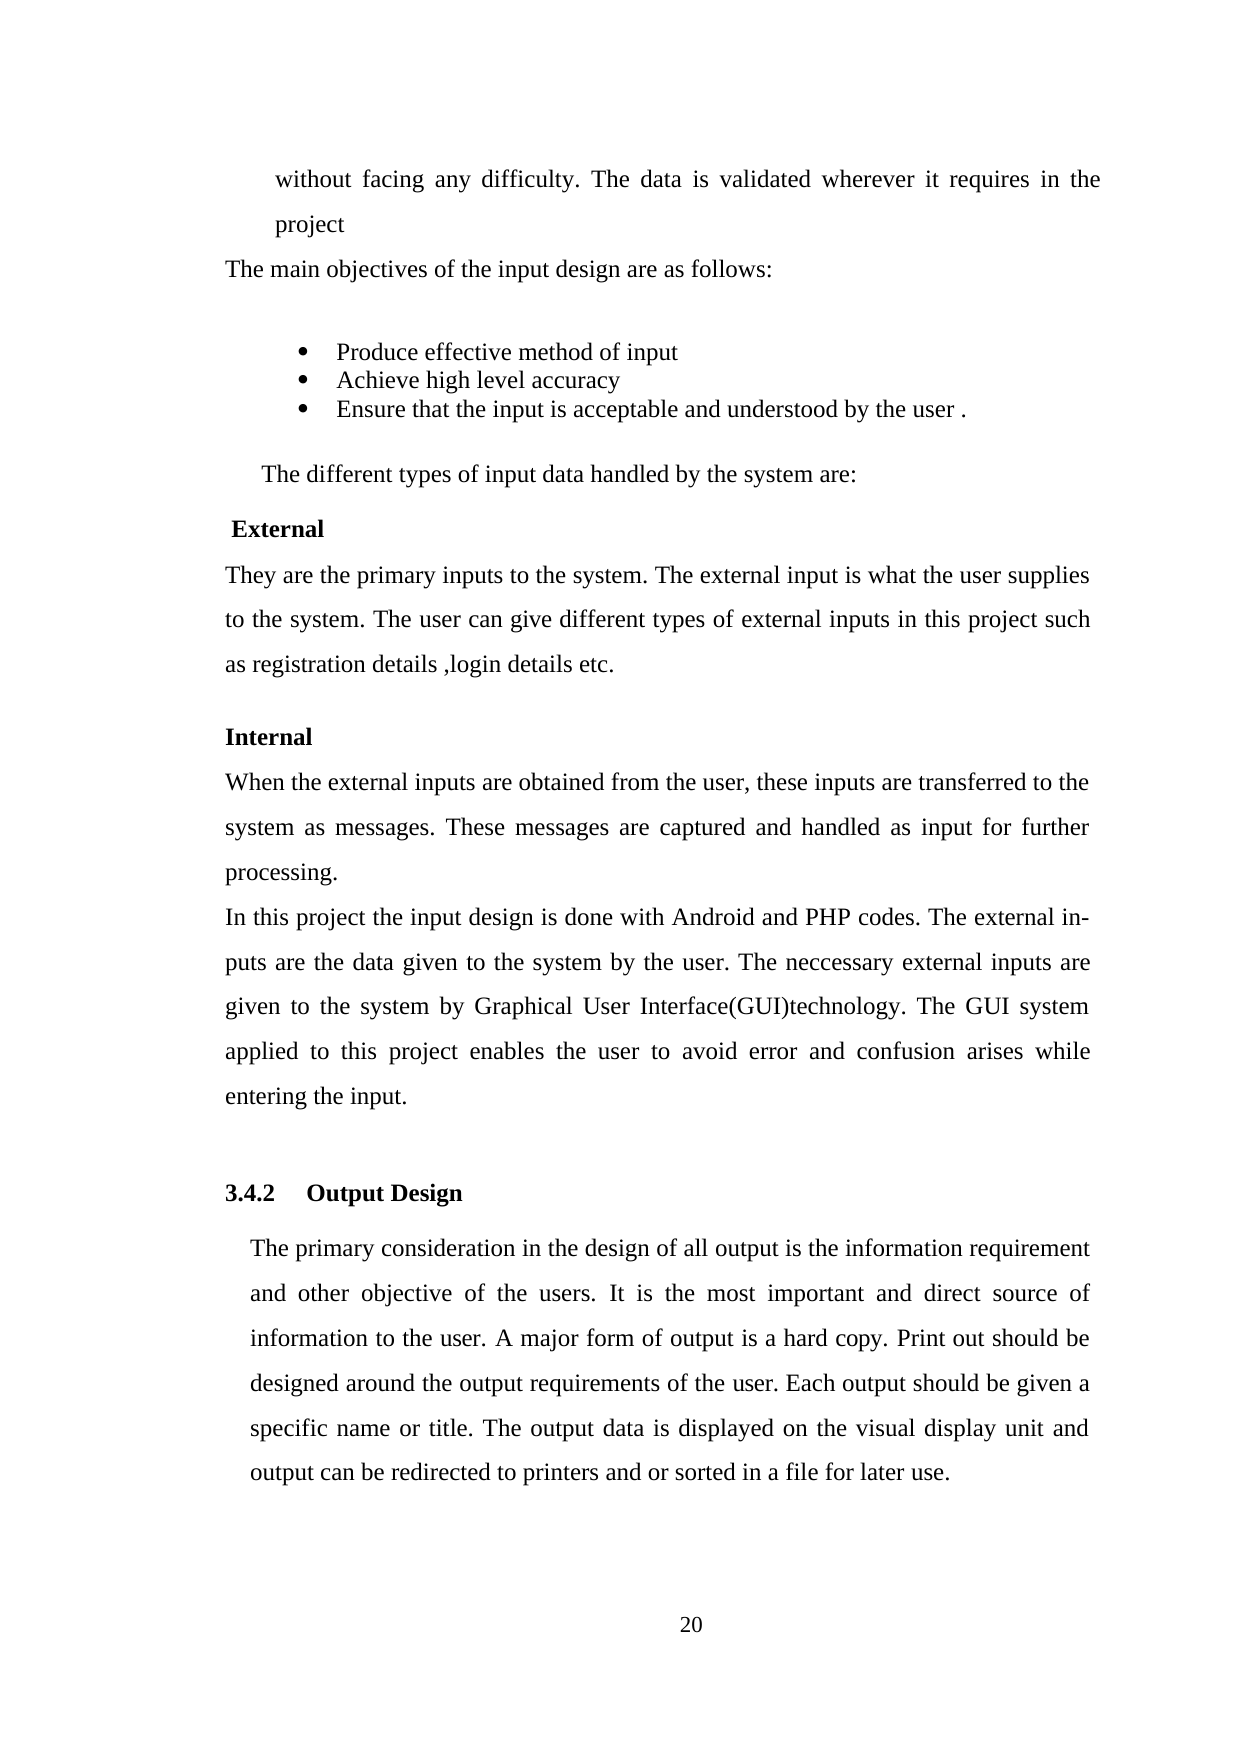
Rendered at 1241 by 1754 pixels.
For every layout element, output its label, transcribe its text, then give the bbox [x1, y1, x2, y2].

list Achieve high level accuracy [299, 365, 1207, 394]
subtitle Internal [225, 722, 1207, 751]
text The different types of input data handled by the system are: [261, 459, 1207, 488]
text When the external inputs are obtained from the user, these inputs are transferred to the system as messages. These messages are captured and handled as input for further processing. [225, 767, 1090, 886]
text They are the primary inputs to the system. The external input is what the user supplies to the system. The user can give different types of external inputs in this project such as registration details ,login details etc. [225, 560, 1090, 678]
subtitle Output Design [225, 1178, 1207, 1207]
subtitle External [225, 514, 1207, 543]
list Produce effective method of input [299, 337, 1207, 365]
text The main objectives of the input design are as follows: [225, 254, 1207, 283]
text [275, 164, 1102, 238]
list Ensure that the input is acceptable and understood by the user . [299, 394, 1207, 423]
text The primary consideration in the design of all output is the information requirement and other objective of the users. It is the most important and direct source of information to the user. A major form of output is a hard copy. Print out should be designed around the output requirements of the user. Each output should be given a specific name or title. The output data is displayed on the visual display unit and output can be redirected to printers and or sorted in a file for later use. [250, 1233, 1090, 1486]
text In this project the input design is done with Android and PHP codes. The external in- puts are the data given to the system by the user. The neccessary external inputs are given to the system by Graphical User Interface(GUI)technology. The GUI system applied to this project enables the user to avoid error and confusion arises while entering the input. [225, 902, 1090, 1110]
